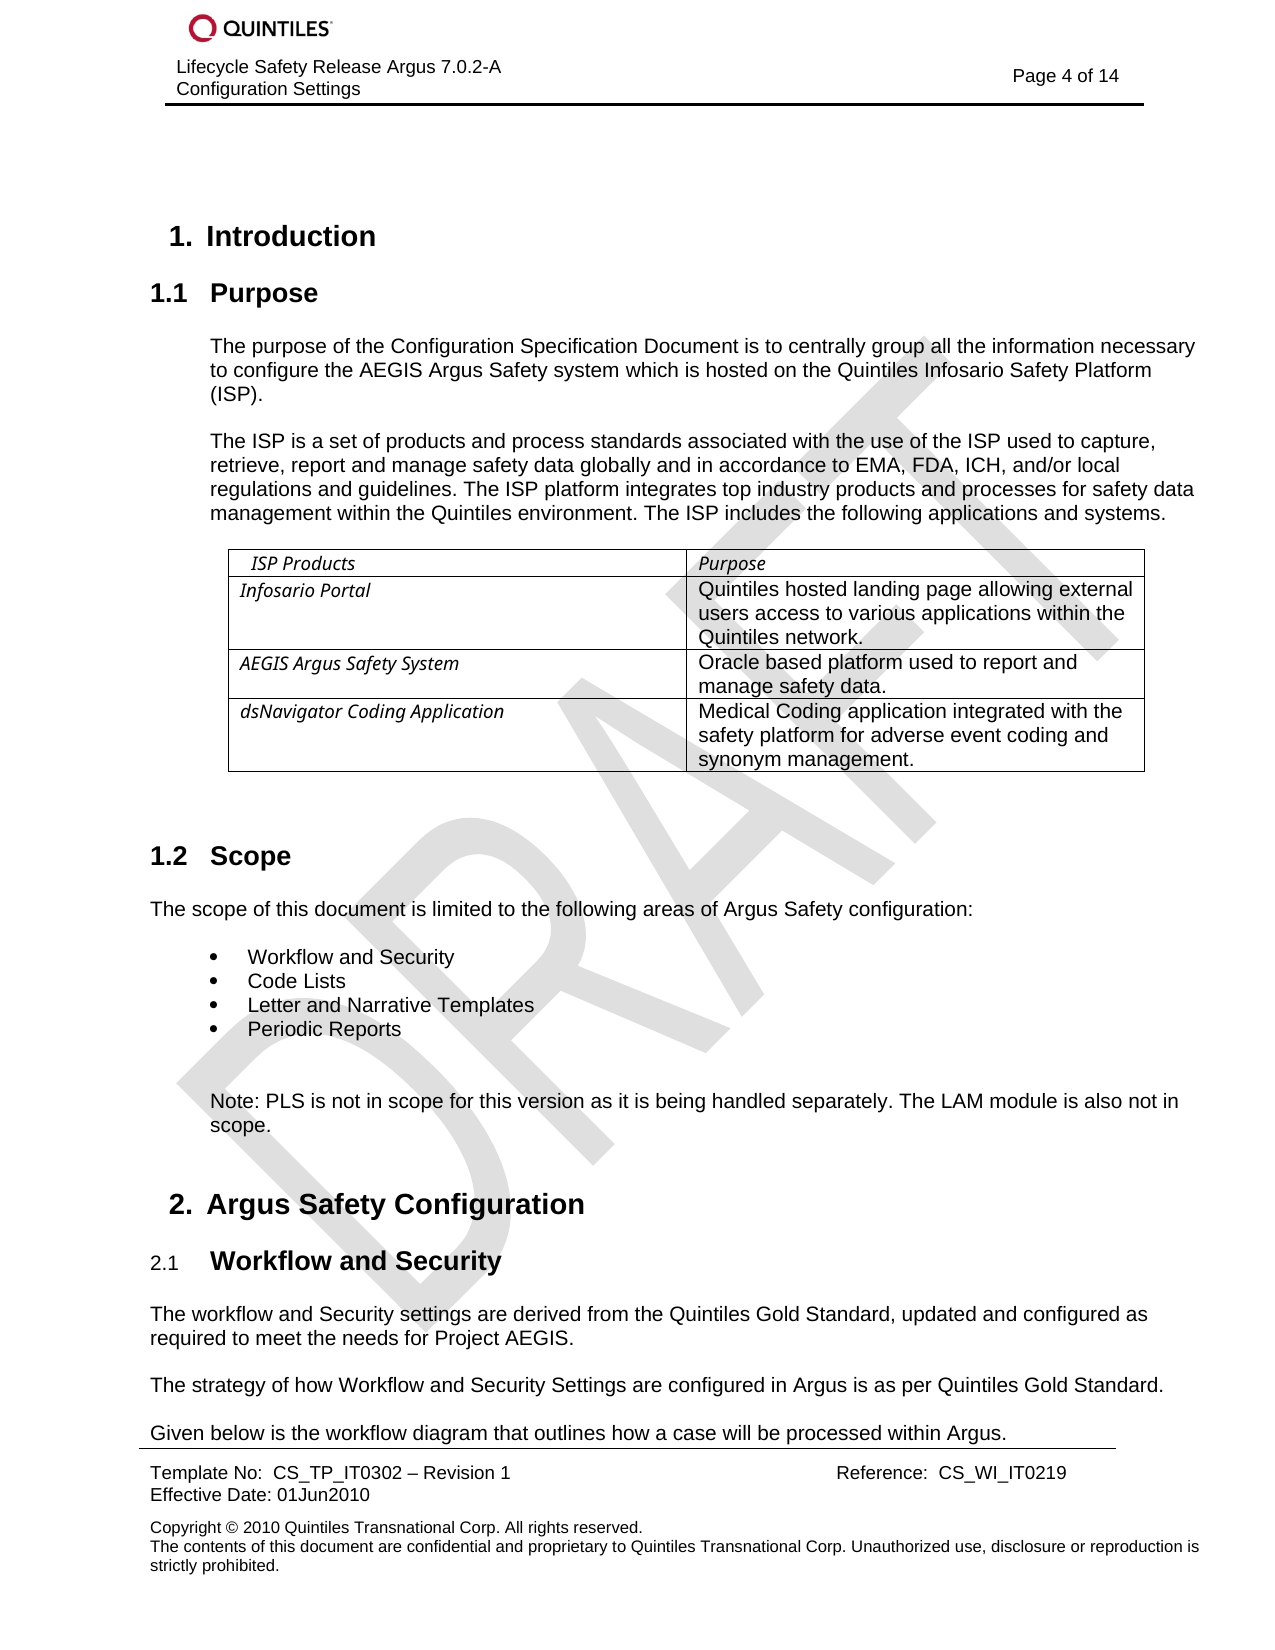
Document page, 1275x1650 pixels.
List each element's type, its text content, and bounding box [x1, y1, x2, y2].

picture [176, 0, 340, 57]
text The workflow and Security settings are derived from the Quintiles Gold Standard, updated and configured as required to meet the needs for Project AEGIS. [150, 1301, 1200, 1349]
text Given below is the workflow diagram that outlines how a case will be processed within Argus. [150, 1421, 1200, 1445]
list Letter and Narrative Templates [210, 993, 1200, 1017]
table_header [229, 550, 686, 576]
subtitle Argus Safety Configuration [169, 1187, 1200, 1220]
list Workflow and Security [210, 944, 1200, 969]
table_cell dsNavigator Coding Application [229, 699, 686, 771]
table_cell Quintiles hosted landing page allowing external users access to various applications within the Quintiles network. [687, 577, 1144, 649]
subtitle Purpose [150, 277, 1200, 308]
text The strategy of how Workflow and Security Settings are configured in Argus is as per Quintiles Gold Standard. [150, 1373, 1200, 1397]
table_cell Infosario Portal [229, 577, 686, 649]
list Code Lists [210, 969, 1200, 993]
subtitle Scope [150, 840, 1200, 872]
subtitle Workflow and Security [150, 1245, 1200, 1276]
text The ISP is a set of products and process standards associated with the use of the ISP used to capture, retrieve, report and manage safety data globally and in accordance to EMA, FDA, ICH, and/or local regulations and guidelines. The ISP platform integrates top industry products and processes for safety data management within the Quintiles environment. The ISP includes the following applications and systems. [210, 429, 1200, 525]
table_cell Medical Coding application integrated with the safety platform for adverse event coding and synonym management. [687, 699, 1144, 771]
text The scope of this document is limited to the following areas of Argus Safety configuration: [150, 897, 1200, 921]
table_header Purpose [687, 550, 1144, 576]
text Note: PLS is not in scope for this version as it is being handled separately. The LAM module is also not in scope. [210, 1089, 1200, 1137]
table_cell Oracle based platform used to report and manage safety data. [687, 650, 1144, 698]
table_cell AEGIS Argus Safety System [229, 650, 686, 698]
list Periodic Reports [210, 1017, 1200, 1041]
subtitle Introduction [169, 219, 1200, 252]
text The purpose of the Configuration Specification Document is to centrally group all the information necessary to configure the AEGIS Argus Safety system which is hosted on the Quintiles Infosario Safety Platform (ISP). [210, 333, 1200, 405]
